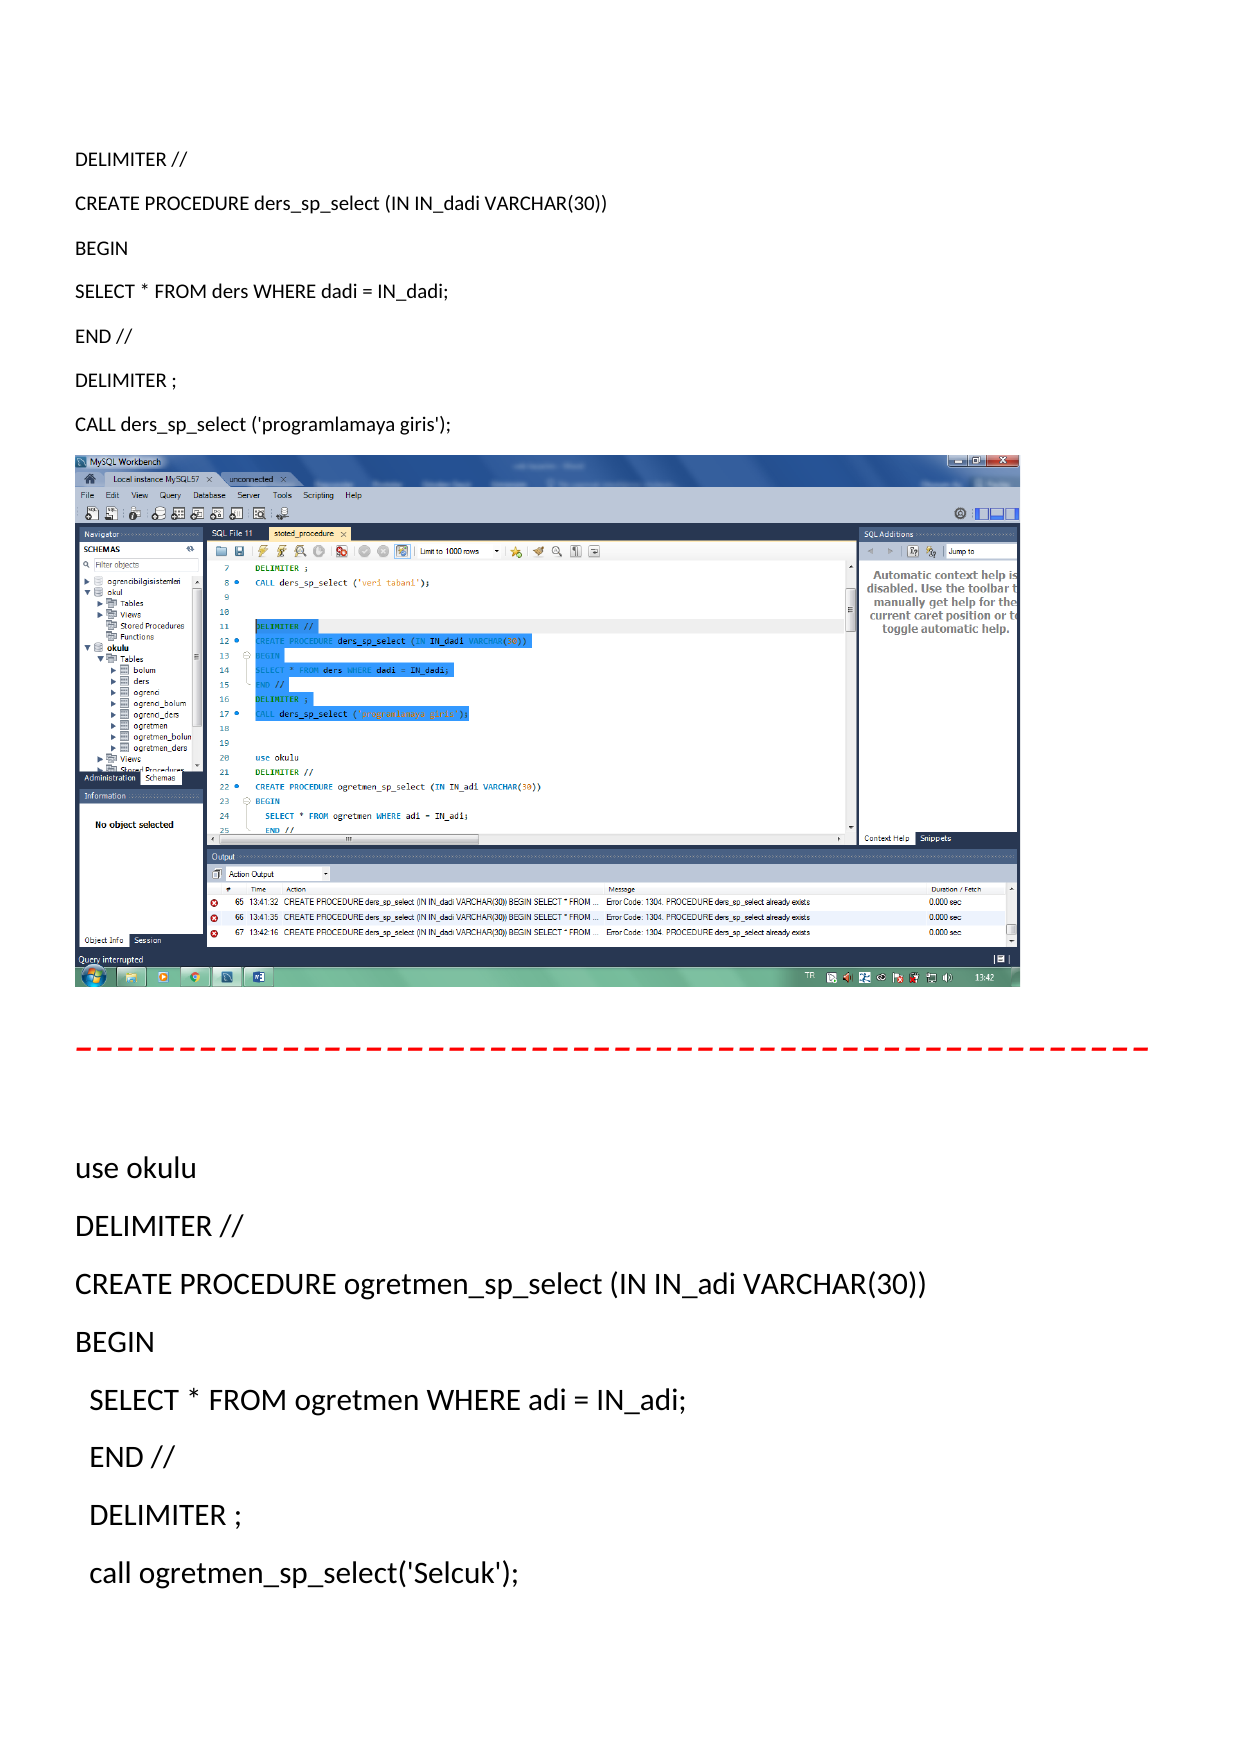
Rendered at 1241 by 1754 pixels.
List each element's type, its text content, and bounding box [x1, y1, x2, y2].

text ____________________________________________________ [75, 1005, 1165, 1056]
text BEGIN [75, 1322, 1165, 1360]
text END // [75, 1437, 1165, 1476]
text DELIMITER ; [75, 367, 1165, 392]
text call ogretmen_sp_select('Selcuk'); [75, 1553, 1165, 1591]
picture [75, 455, 1021, 987]
text DELIMITER ; [75, 1495, 1165, 1533]
text CREATE PROCEDURE ogretmen_sp_select (IN IN_adi VARCHAR(30)) [75, 1264, 1165, 1302]
text use okulu [75, 1148, 1165, 1186]
text SELECT * FROM ders WHERE dadi = IN_dadi; [75, 279, 1165, 304]
text CREATE PROCEDURE ders_sp_select (IN IN_dadi VARCHAR(30)) [75, 191, 1165, 216]
text END // [75, 323, 1165, 348]
text BEGIN [75, 235, 1165, 260]
text DELIMITER // [75, 1206, 1165, 1244]
text CALL ders_sp_select ('programlamaya giris'); [75, 411, 1165, 436]
text DELIMITER // [75, 147, 1165, 172]
text SELECT * FROM ogretmen WHERE adi = IN_adi; [75, 1379, 1165, 1418]
